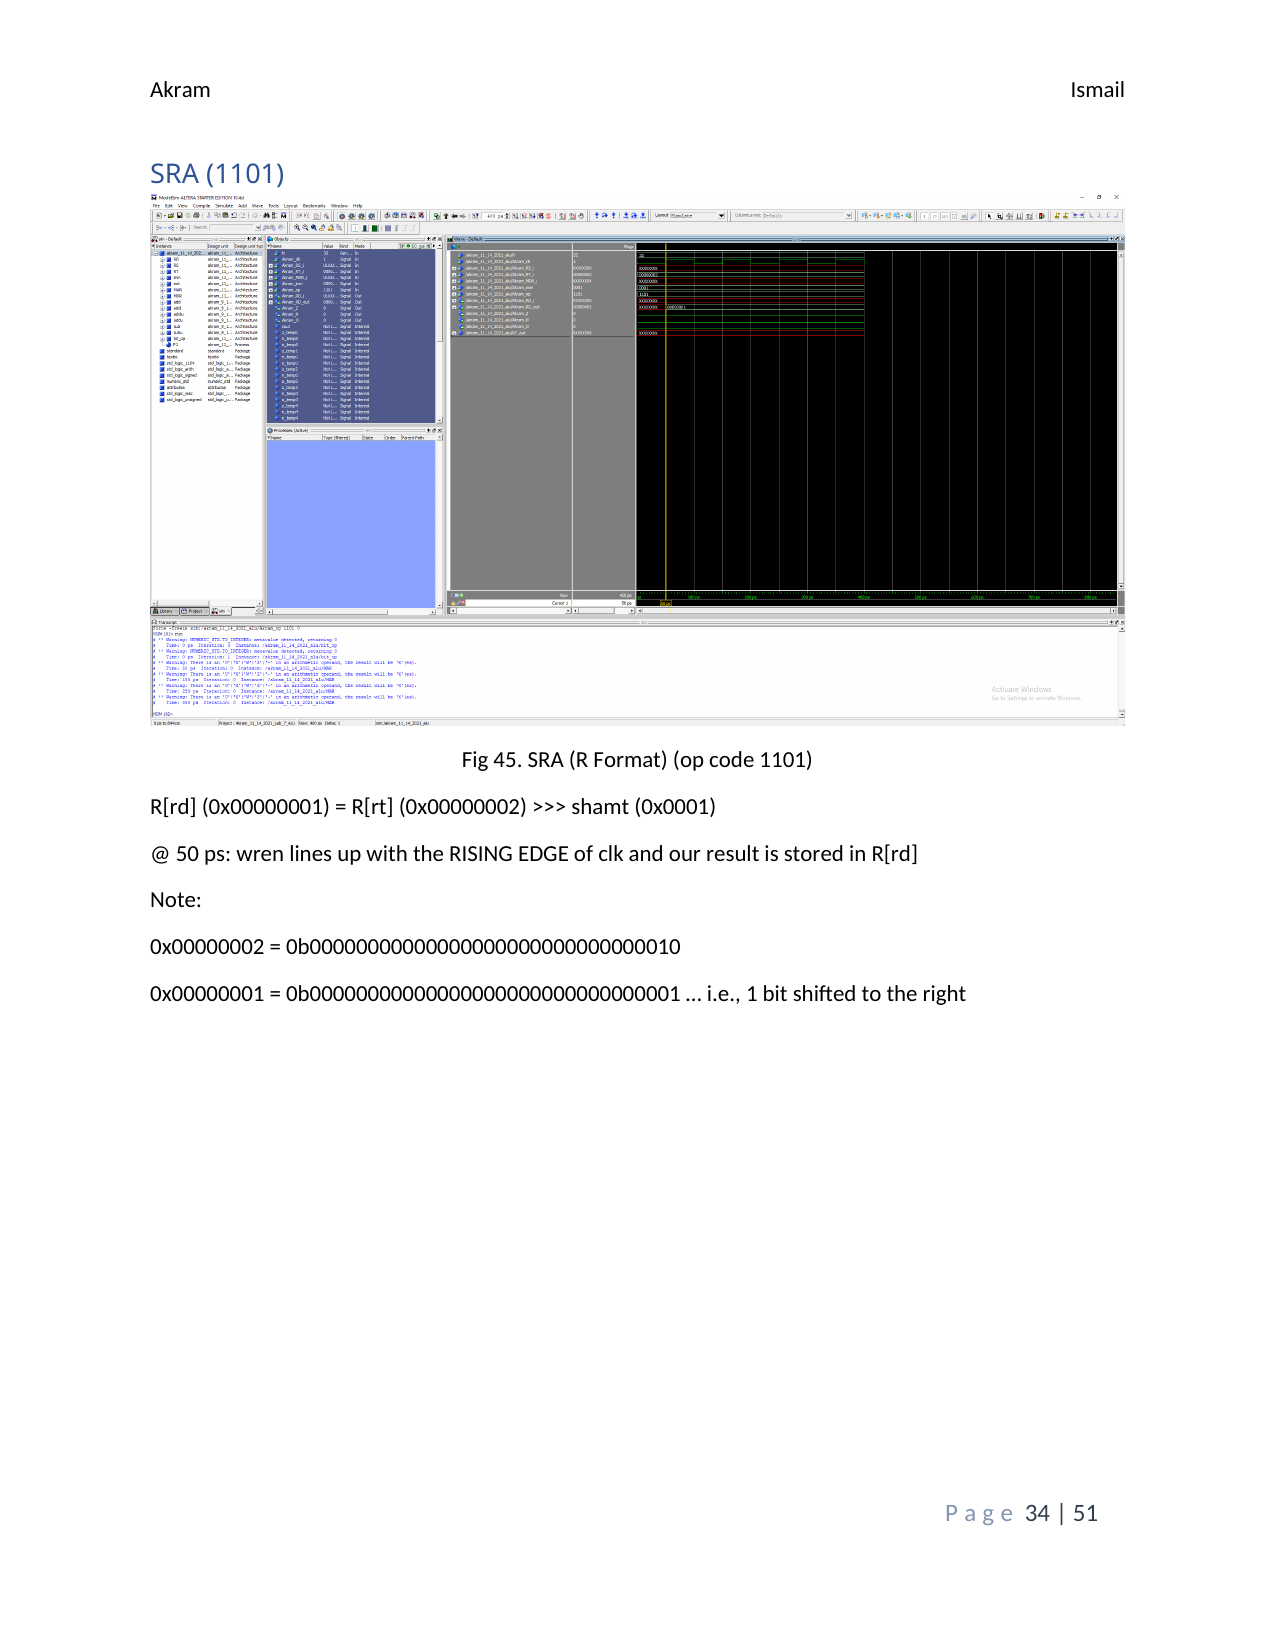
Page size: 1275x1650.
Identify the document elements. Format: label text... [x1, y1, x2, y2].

text R[rd] (0x00000001) = R[rt] (0x00000002) >>> shamt (0x0001) [150, 792, 1125, 820]
picture [150, 193, 1125, 726]
text Fig 45. SRA (R Format) (op code 1101) [150, 745, 1125, 773]
text 0x00000001 = 0b00000000000000000000000000000001 … i.e., 1 bit shifted to the right [150, 979, 1125, 1007]
text @ 50 ps: wren lines up with the RISING EDGE of clk and our result is stored in R[rd] [150, 839, 1125, 867]
text 0x00000002 = 0b00000000000000000000000000000010 [150, 932, 1125, 960]
subtitle SRA (1101) [150, 154, 1125, 191]
text Note: [150, 886, 1125, 913]
